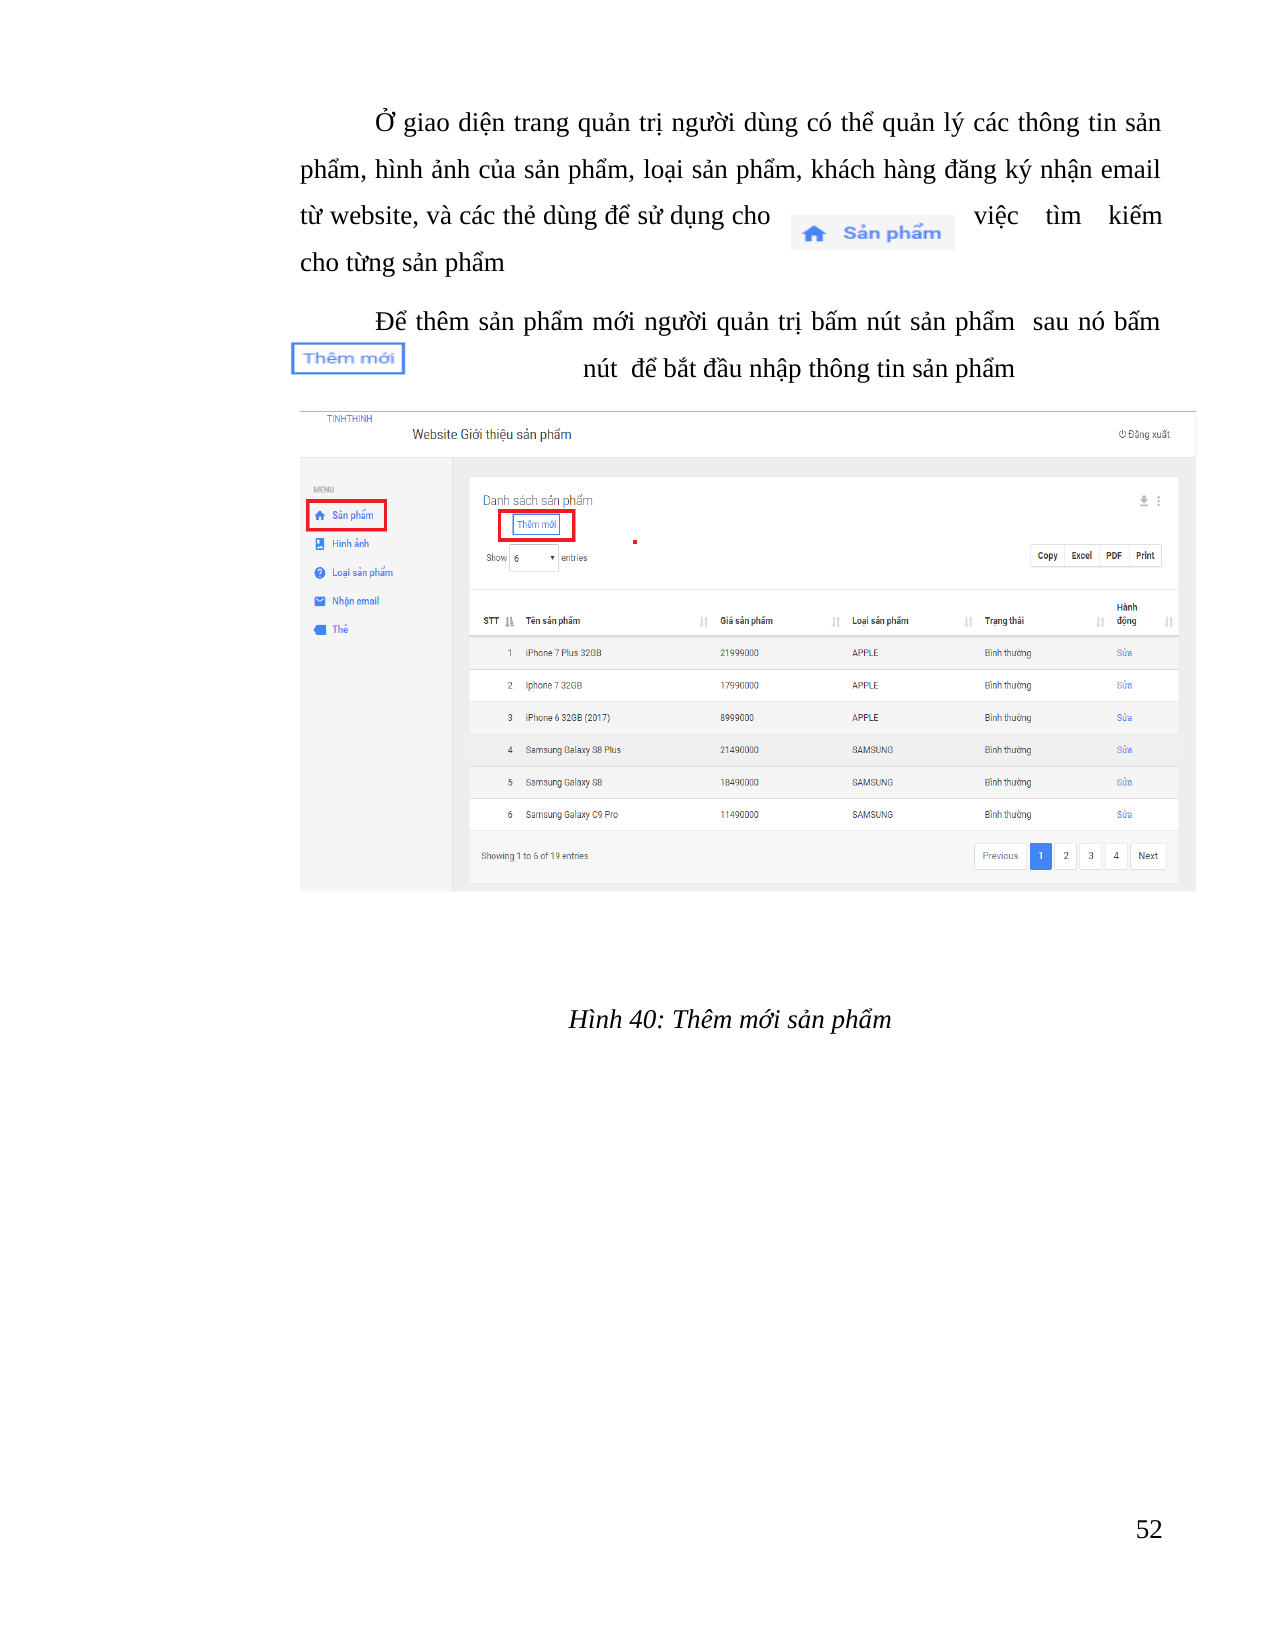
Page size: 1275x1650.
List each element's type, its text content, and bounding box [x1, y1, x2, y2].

text Ở giao diện trang quản trị người dùng có thể quản lý các thông tin sản phẩm, hình ảnh của sản phẩm, loại sản phẩm, khách hàng đăng ký nhận email từ website, và các thẻ dùng để sử dụng cho việc tìm kiếm cho từng sản phẩm [300, 106, 1162, 277]
picture [790, 215, 955, 250]
text Hình 40: Thêm mới sản phẩm [300, 1003, 1162, 1034]
text Để thêm sản phẩm mới người quản trị bấm nút sản phẩm sau nó bấm nút để bắt đầu nhập thông tin sản phẩm [300, 305, 1162, 383]
picture [300, 411, 1202, 976]
picture [282, 337, 415, 378]
